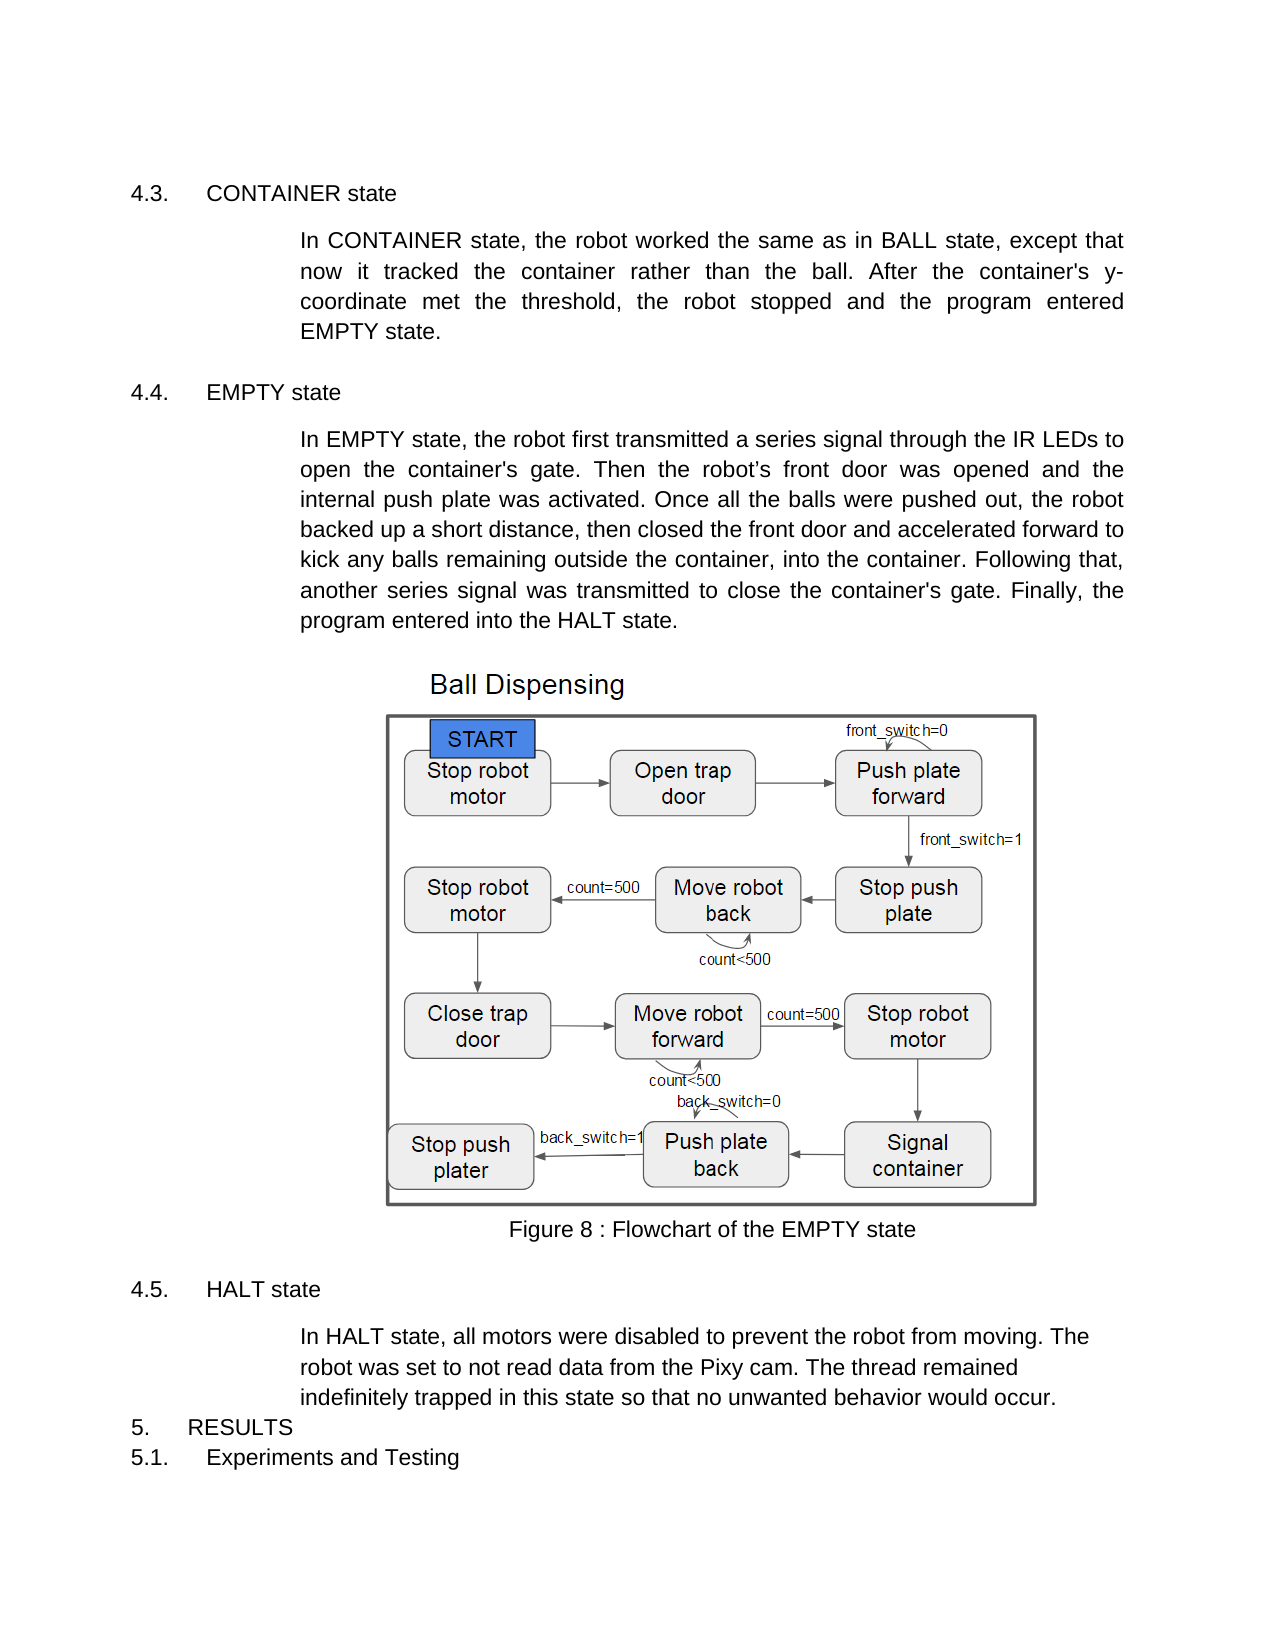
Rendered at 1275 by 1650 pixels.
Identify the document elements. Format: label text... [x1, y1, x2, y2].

text Figure 8 : Flowchart of the EMPTY state [300, 1216, 1125, 1242]
list RESULTS [150, 1414, 1125, 1440]
list HALT state [169, 1276, 1125, 1302]
list Experiments and Testing [169, 1444, 1125, 1471]
picture [383, 667, 1042, 1212]
text In EMPTY state, the robot first transmitted a series signal through the IR LEDs to open the container's gate. Then the robot’s front door was opened and the internal push plate was activated. Once all the balls were pushed out, the robot backed up a short distance, then closed the front door and accelerated forward to kick any balls remaining outside the container, into the container. Following that, another series signal was transmitted to close the container's gate. Finally, the program entered into the HALT state. [300, 426, 1125, 633]
text In HALT state, all motors were disabled to prevent the robot from moving. The robot was set to not read data from the Pixy cam. The thread remained indefinitely trapped in this state so that no unwanted behavior would occur. [300, 1323, 1125, 1410]
list CONTAINER state [169, 180, 1125, 207]
list EMPTY state [169, 378, 1125, 405]
text In CONTAINER state, the robot worked the same as in BALL state, except that now it tracked the container rather than the ball. After the container's y-coordinate met the threshold, the robot stopped and the program entered EMPTY state. [300, 227, 1125, 344]
